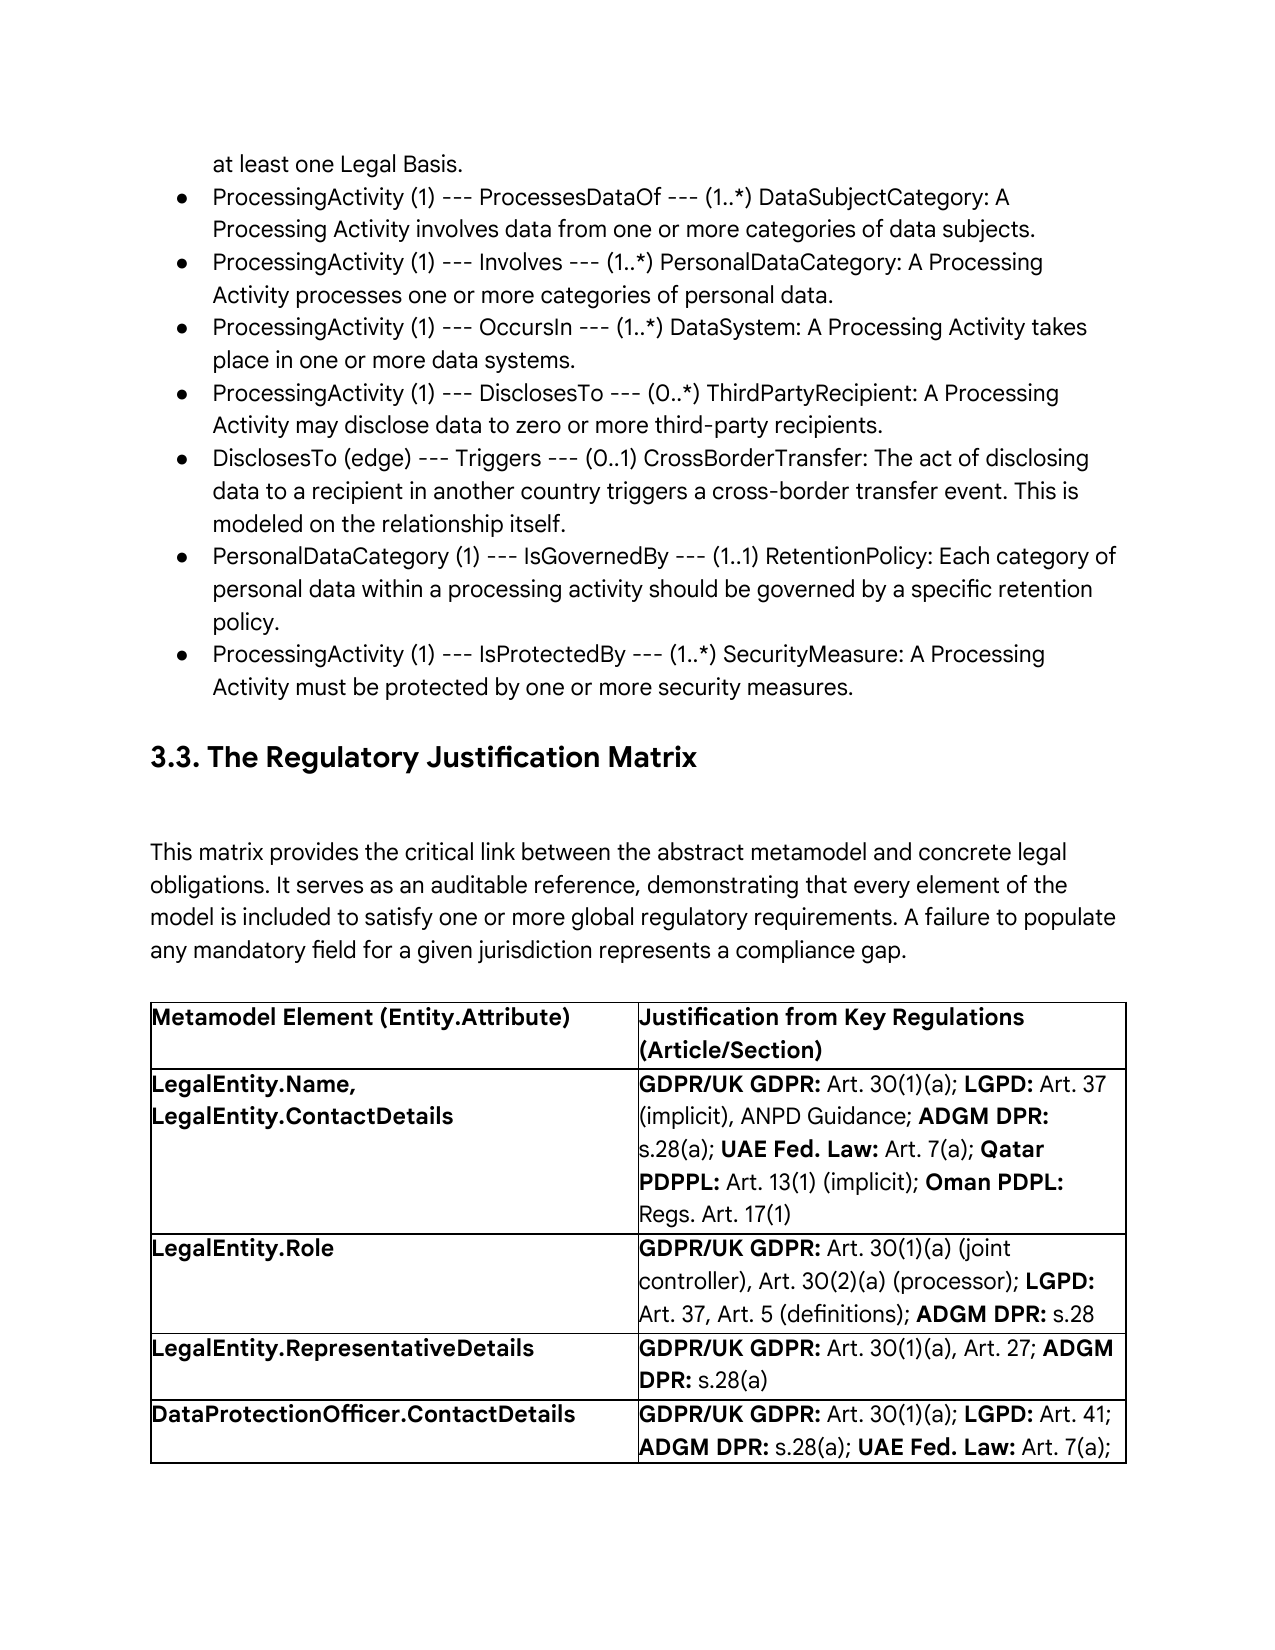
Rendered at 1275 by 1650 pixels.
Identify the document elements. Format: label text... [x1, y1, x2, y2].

list ProcessingActivity (1) --- DisclosesTo --- (0..*) ThirdPartyRecipient: A Processing Activity may disclose data to zero or more third-party recipients. [175, 379, 1125, 440]
text This matrix provides the critical link between the abstract metamodel and concrete legal obligations. It serves as an auditable reference, demonstrating that every element of the model is included to satisfy one or more global regulatory requirements. A failure to populate any mandatory field for a given jurisdiction represents a compliance gap. [150, 838, 1125, 965]
list DisclosesTo (edge) --- Triggers --- (0..1) CrossBorderTransfer: The act of disclosing data to a recipient in another country triggers a cross-border transfer event. This is modeled on the relationship itself. [175, 444, 1125, 538]
table_cell LegalEntity.Role [152, 1235, 638, 1332]
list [175, 150, 1125, 179]
list ProcessingActivity (1) --- ProcessesDataOf --- (1..*) DataSubjectCategory: A Processing Activity involves data from one or more categories of data subjects. [175, 183, 1125, 244]
table_cell GDPR/UK GDPR: Art. 30(1)(a) (joint controller), Art. 30(2)(a) (processor); LGPD: Art. 37, Art. 5 (definitions); ADGM DPR: s.28 [639, 1235, 1125, 1332]
table_header Metamodel Element (Entity.Attribute) [152, 1003, 638, 1068]
table_cell LegalEntity.Name, LegalEntity.ContactDetails [152, 1070, 638, 1233]
list ProcessingActivity (1) --- IsProtectedBy --- (1..*) SecurityMeasure: A Processing Activity must be protected by one or more security measures. [175, 641, 1125, 702]
table_cell GDPR/UK GDPR: Art. 30(1)(a), Art. 27; ADGM DPR: s.28(a) [639, 1334, 1125, 1399]
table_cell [639, 1401, 1125, 1462]
table_cell GDPR/UK GDPR: Art. 30(1)(a); LGPD: Art. 37 (implicit), ANPD Guidance; ADGM DPR: s.28(a); UAE Fed. Law: Art. 7(a); Qatar PDPPL: Art. 13(1) (implicit); Oman PDPL: Regs. Art. 17(1) [639, 1070, 1125, 1233]
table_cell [152, 1401, 638, 1462]
list ProcessingActivity (1) --- Involves --- (1..*) PersonalDataCategory: A Processing Activity processes one or more categories of personal data. [175, 248, 1125, 309]
list ProcessingActivity (1) --- OccursIn --- (1..*) DataSystem: A Processing Activity takes place in one or more data systems. [175, 313, 1125, 375]
table_cell LegalEntity.RepresentativeDetails [152, 1334, 638, 1399]
list PersonalDataCategory (1) --- IsGovernedBy --- (1..1) RetentionPolicy: Each category of personal data within a processing activity should be governed by a specific retention policy. [175, 542, 1125, 637]
table_header Justification from Key Regulations (Article/Section) [639, 1003, 1125, 1068]
subtitle 3.3. The Regulatory Justification Matrix [150, 739, 1125, 775]
